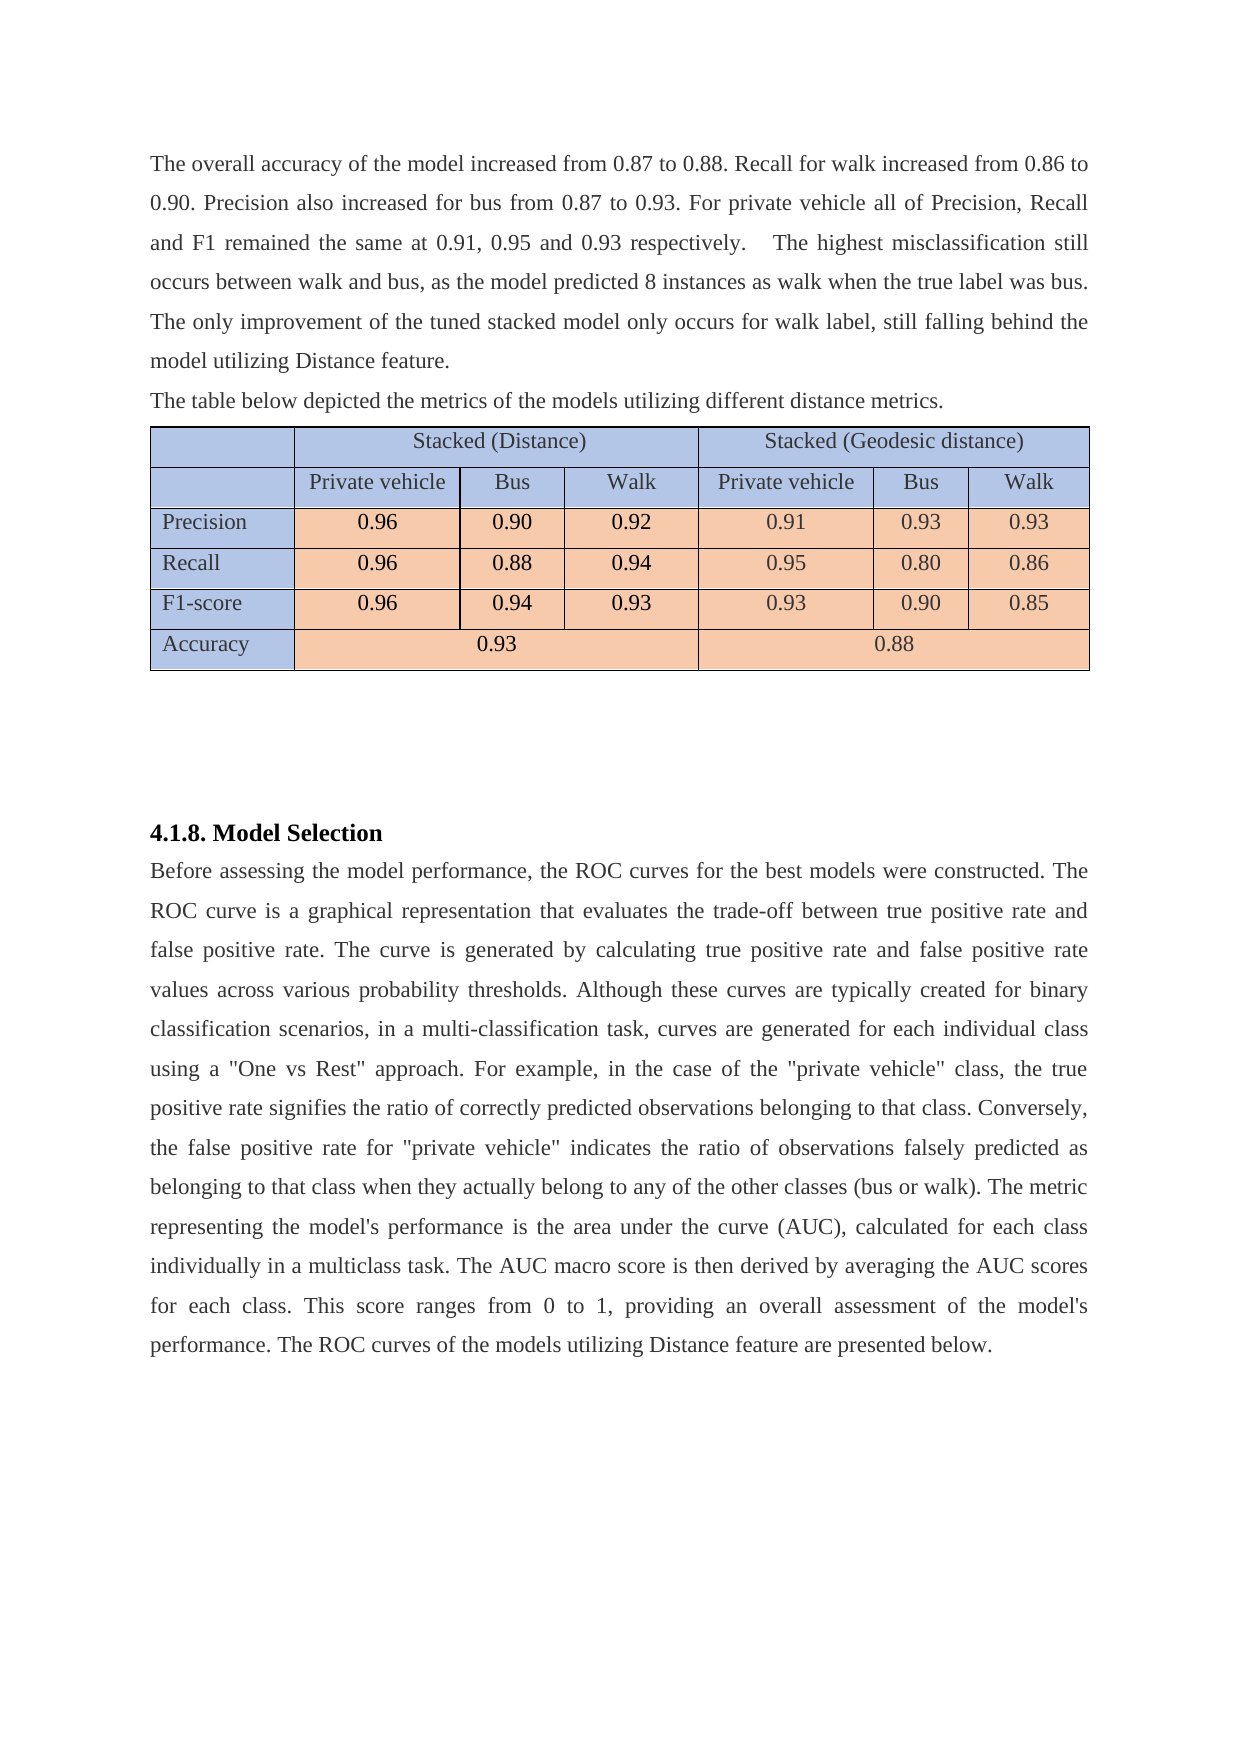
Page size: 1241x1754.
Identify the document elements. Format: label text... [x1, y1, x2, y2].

table_cell 0.96 [295, 590, 459, 629]
table_cell Precision [151, 509, 294, 548]
table_cell Bus [461, 468, 564, 507]
table_cell 0.94 [461, 590, 564, 629]
text The table below depicted the metrics of the models utilizing different distance metrics. [150, 387, 1090, 413]
table_header [151, 428, 294, 467]
table_cell Bus [874, 468, 968, 507]
table_cell 0.88 [461, 549, 564, 588]
table_header Stacked (Distance) [295, 428, 698, 467]
table_cell 0.93 [969, 509, 1089, 548]
table_cell 0.93 [565, 590, 698, 629]
table_cell 0.93 [295, 630, 698, 669]
table_cell 0.92 [565, 509, 698, 548]
table_header Stacked (Geodesic distance) [699, 428, 1089, 467]
table_cell Private vehicle [295, 468, 459, 507]
table_cell Accuracy [151, 630, 294, 669]
table_cell Walk [969, 468, 1089, 507]
table_cell 0.96 [295, 509, 459, 548]
table_cell 0.91 [699, 509, 873, 548]
table_cell 0.86 [969, 549, 1089, 588]
table_cell 0.88 [699, 630, 1089, 669]
table_cell Walk [565, 468, 698, 507]
subtitle 4.1.8. Model Selection [150, 818, 1090, 847]
table_cell 0.95 [699, 549, 873, 588]
table_cell 0.96 [295, 549, 459, 588]
table_cell 0.94 [565, 549, 698, 588]
table_cell 0.90 [874, 590, 968, 629]
table_cell F1-score [151, 590, 294, 629]
table_cell 0.93 [699, 590, 873, 629]
text The overall accuracy of the model increased from 0.87 to 0.88. Recall for walk increased from 0.86 to 0.90. Precision also increased for bus from 0.87 to 0.93. For private vehicle all of Precision, Recall and F1 remained the same at 0.91, 0.95 and 0.93 respectively. The highest misclassification still occurs between walk and bus, as the model predicted 8 instances as walk when the true label was bus. The only improvement of the tuned stacked model only occurs for walk label, still falling behind the model utilizing Distance feature. [150, 150, 1090, 374]
table_cell [151, 468, 294, 507]
table_cell 0.90 [461, 509, 564, 548]
table_cell Recall [151, 549, 294, 588]
table_cell 0.93 [874, 509, 968, 548]
table_cell 0.80 [874, 549, 968, 588]
table_cell Private vehicle [699, 468, 873, 507]
table_cell 0.85 [969, 590, 1089, 629]
text Before assessing the model performance, the ROC curves for the best models were constructed. The ROC curve is a graphical representation that evaluates the trade-off between true positive rate and false positive rate. The curve is generated by calculating true positive rate and false positive rate values across various probability thresholds. Although these curves are typically created for binary classification scenarios, in a multi-classification task, curves are generated for each individual class using a "One vs Rest" approach. For example, in the case of the "private vehicle" class, the true positive rate signifies the ratio of correctly predicted observations belonging to that class. Conversely, the false positive rate for "private vehicle" indicates the ratio of observations falsely predicted as belonging to that class when they actually belong to any of the other classes (bus or walk). The metric representing the model's performance is the area under the curve (AUC), calculated for each class individually in a multiclass task. The AUC macro score is then derived by averaging the AUC scores for each class. This score ranges from 0 to 1, providing an overall assessment of the model's performance. The ROC curves of the models utilizing Distance feature are presented below. [150, 857, 1090, 1358]
